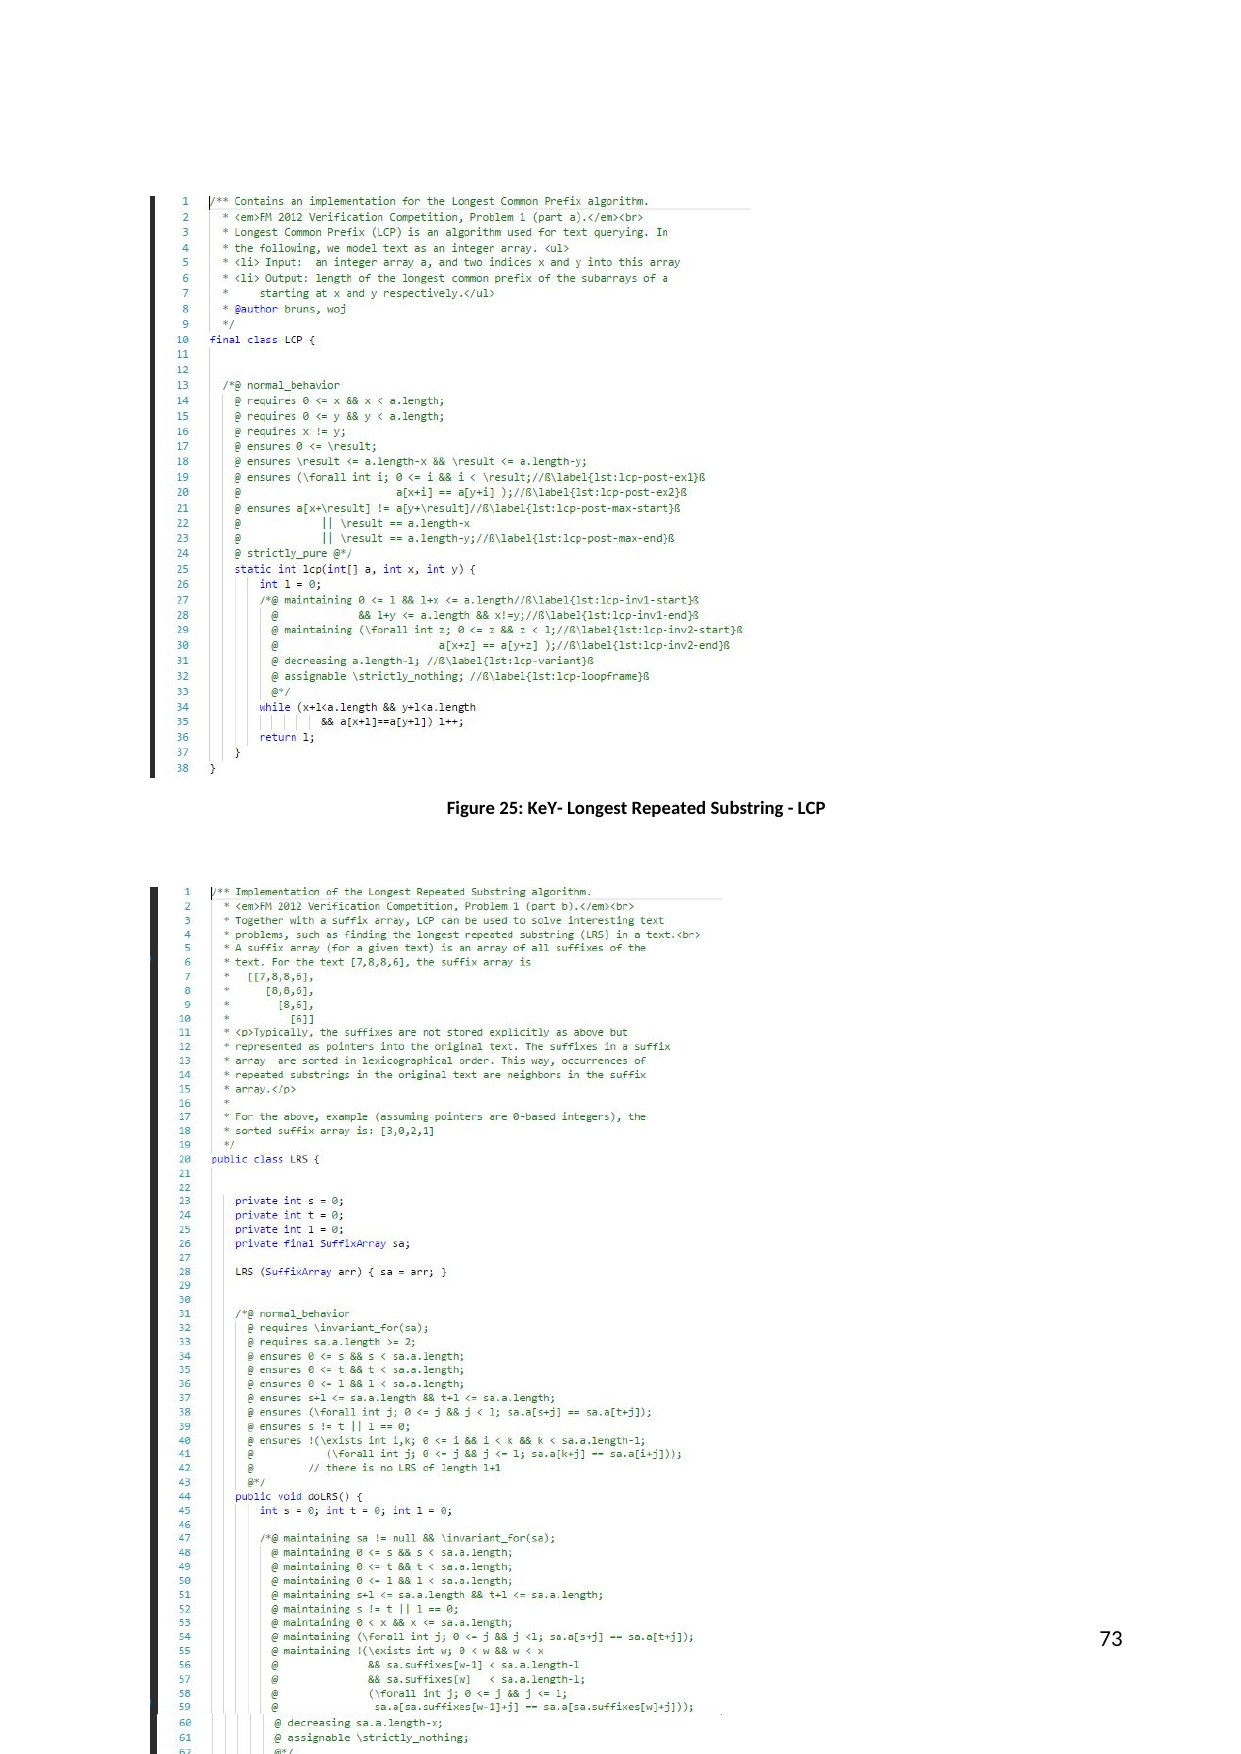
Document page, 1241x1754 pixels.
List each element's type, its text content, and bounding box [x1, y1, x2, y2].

text Figure 25: KeY- Longest Repeated Substring - LCP [150, 796, 1122, 819]
picture [150, 196, 750, 778]
picture [150, 887, 722, 1754]
